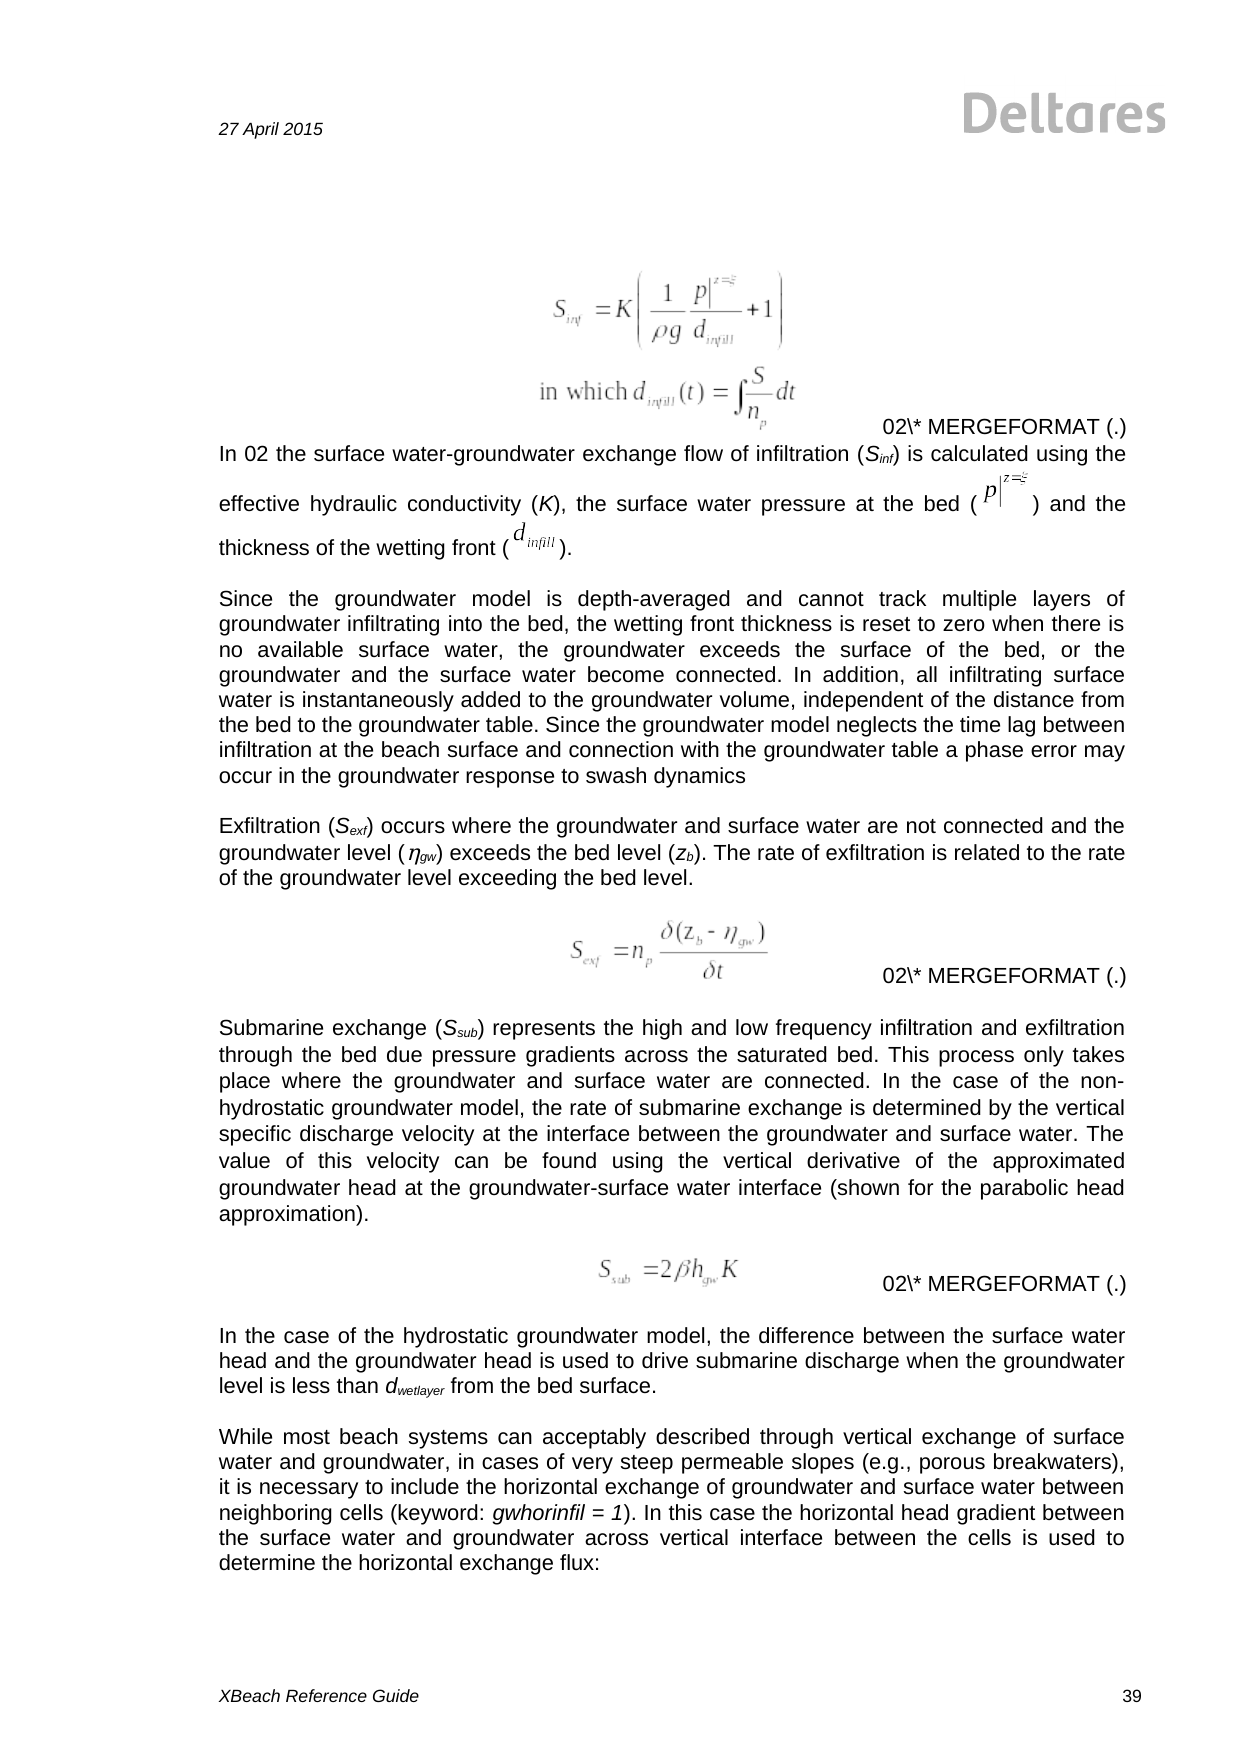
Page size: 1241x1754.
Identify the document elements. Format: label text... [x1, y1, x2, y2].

text Since the groundwater model is depth-averaged and cannot track multiple layers of groundwater infiltrating into the bed, the wetting front thickness is reset to zero when there is no available surface water, the groundwater exceeds the surface of the bed, or the groundwater and the surface water become connected. In addition, all infiltrating surface water is instantaneously added to the groundwater volume, independent of the distance from the bed to the groundwater table. Since the groundwater model neglects the time lag between infiltration at the beach surface and connection with the groundwater table a phase error may occur in the groundwater response to swash dynamics [218, 586, 1126, 788]
text In the surface water-groundwater exchange flow of infiltration (Sinf) is calculated using the effective hydraulic conductivity (K), the surface water pressure at the bed () and the thickness of the wetting front (). [218, 439, 1126, 559]
text Exfiltration (Sexf) occurs where the groundwater and surface water are not connected and the groundwater level (ηgw) exceeds the bed level (zb). The rate of exfiltration is related to the rate of the groundwater level exceeding the bed level. [218, 813, 1126, 890]
text Submarine exchange (Ssub) represents the high and low frequency infiltration and exfiltration through the bed due pressure gradients across the saturated bed. This process only takes place where the groundwater and surface water are connected. In the case of the non-hydrostatic groundwater model, the rate of submarine exchange is determined by the vertical specific discharge velocity at the interface between the groundwater and surface water. The value of this velocity can be found using the vertical derivative of the approximated groundwater head at the groundwater-surface water interface (shown for the parabolic head approximation). [218, 1014, 1126, 1226]
text In the case of the hydrostatic groundwater model, the difference between the surface water head and the groundwater head is used to drive submarine discharge when the groundwater level is less than dwetlayer from the bed surface. [218, 1323, 1126, 1399]
picture [964, 75, 1166, 133]
text While most beach systems can acceptably described through vertical exchange of surface water and groundwater, in cases of very steep permeable slopes (e.g., porous breakwaters), it is necessary to include the horizontal exchange of groundwater and surface water between neighboring cells (keyword: gwhorinfil = 1). In this case the horizontal head gradient between the surface water and groundwater across vertical interface between the cells is used to determine the horizontal exchange flux: [218, 1424, 1126, 1575]
